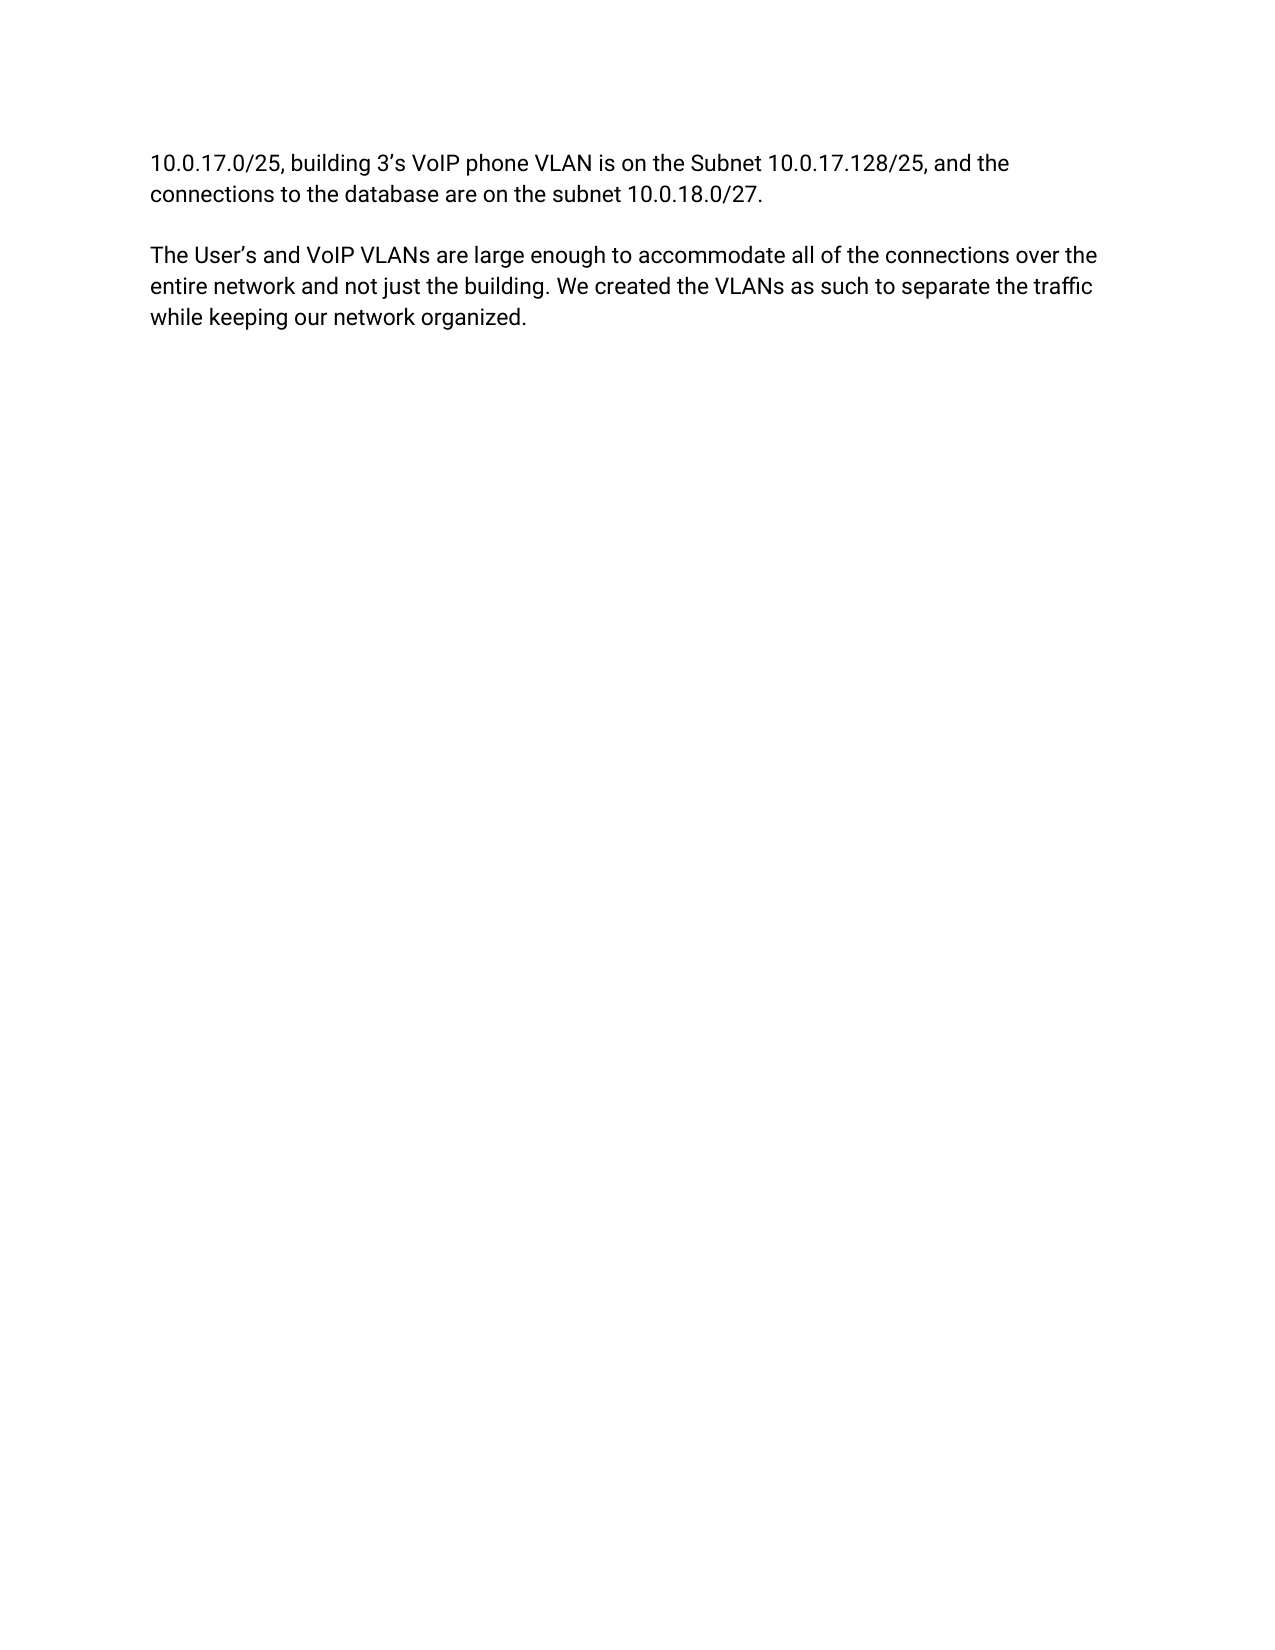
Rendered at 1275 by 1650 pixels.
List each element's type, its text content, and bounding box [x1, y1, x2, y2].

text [150, 150, 1125, 208]
text The User’s and VoIP VLANs are large enough to accommodate all of the connections over the entire network and not just the building. We created the VLANs as such to separate the traffic while keeping our network organized. [150, 242, 1125, 331]
